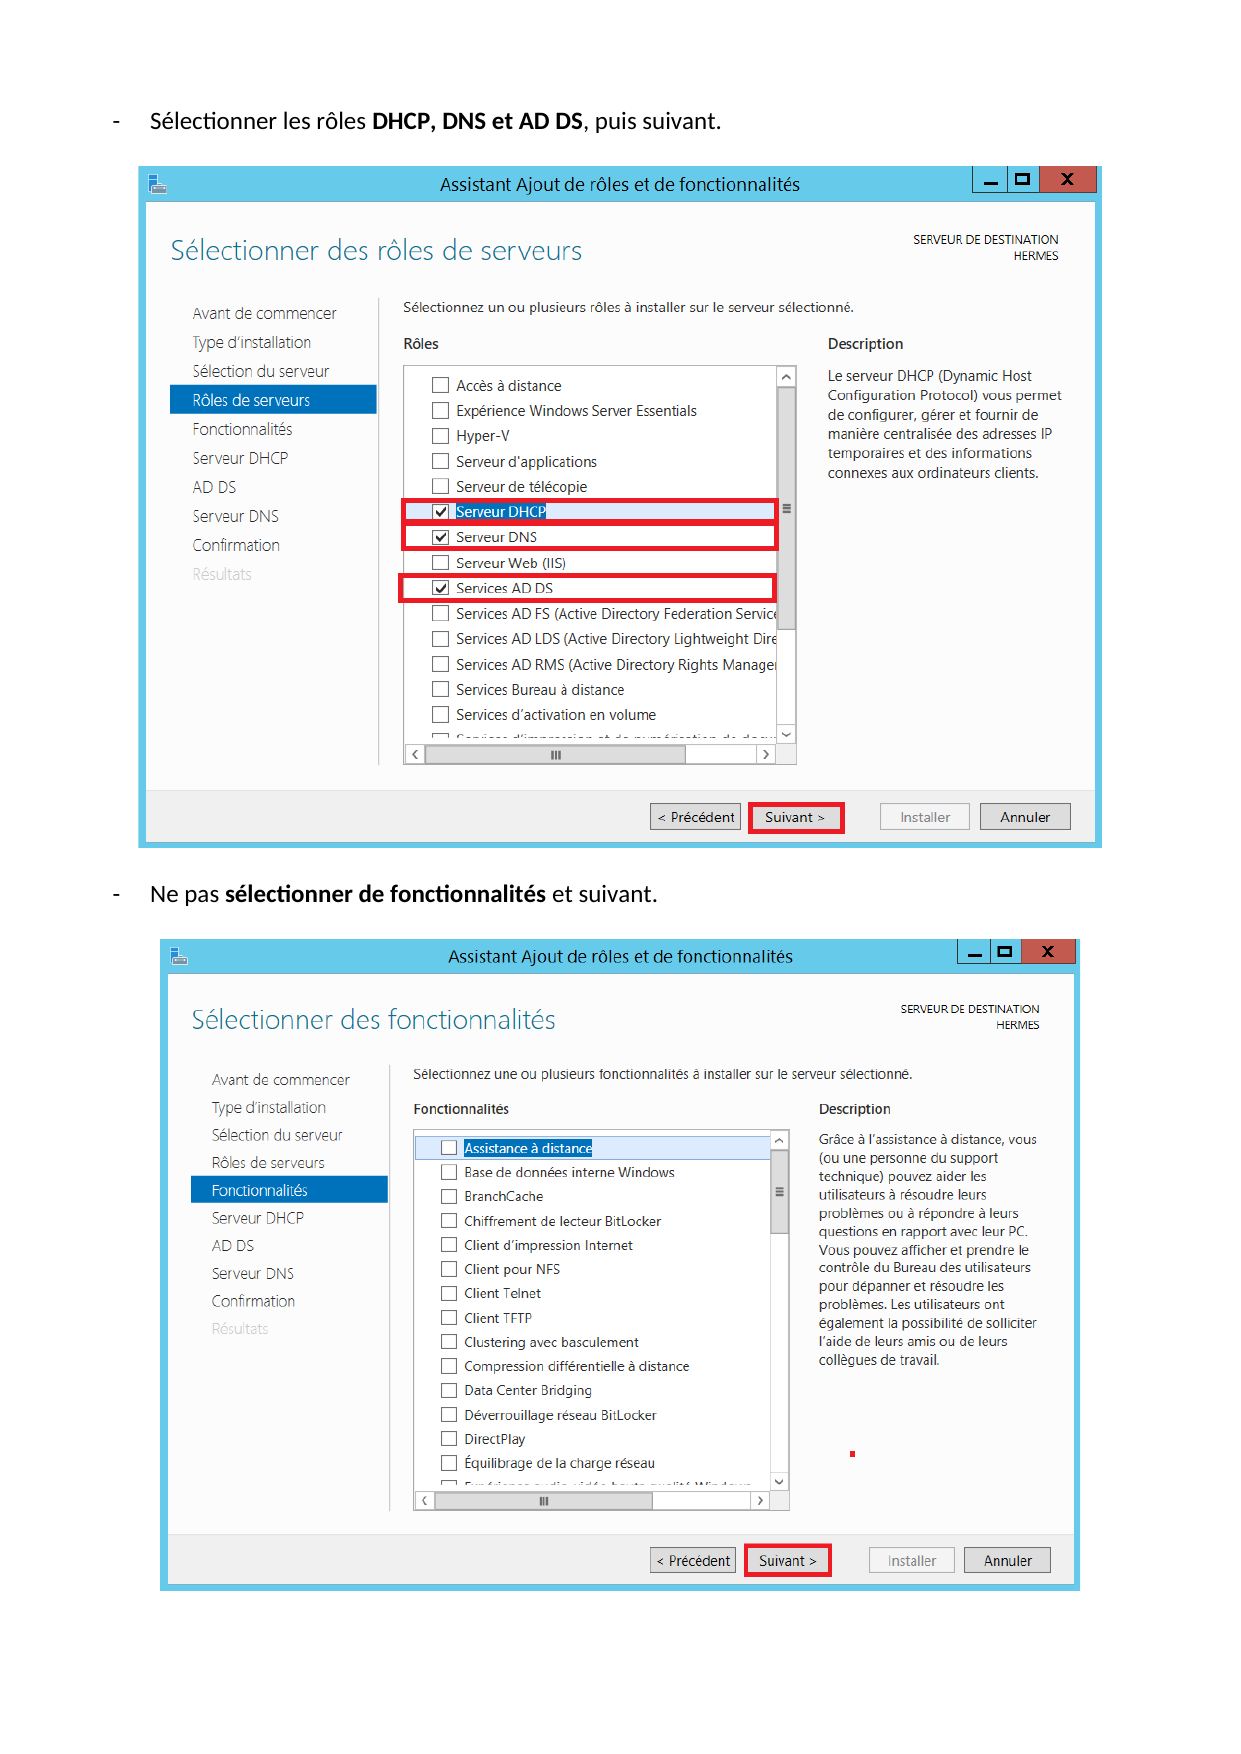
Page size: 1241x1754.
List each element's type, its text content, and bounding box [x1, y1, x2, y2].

list Sélectionner les rôles DHCP, DNS et AD DS, puis suivant. [112, 106, 1165, 136]
list Ne pas sélectionner de fonctionnalités et suivant. [112, 878, 1165, 909]
picture [138, 166, 1102, 848]
picture [160, 939, 1080, 1591]
